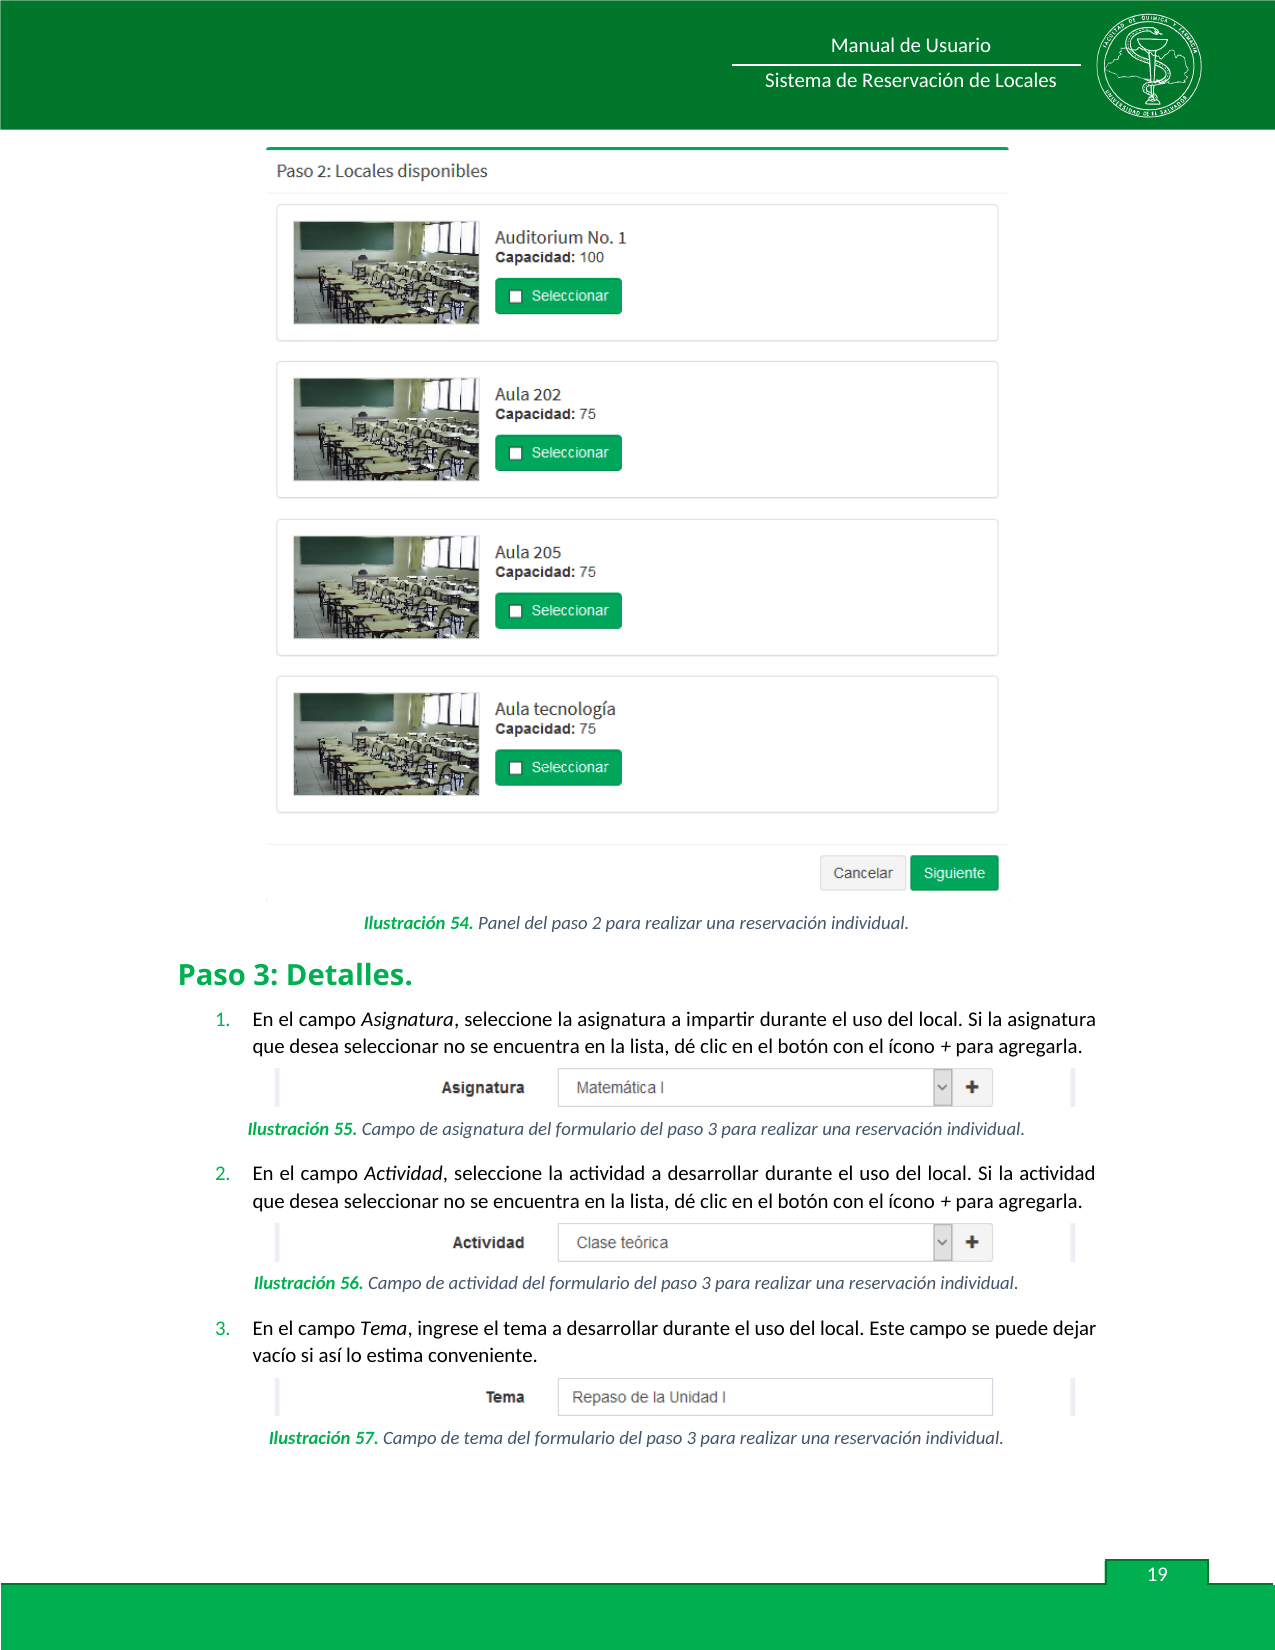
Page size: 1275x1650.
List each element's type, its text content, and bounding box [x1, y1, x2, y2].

text Ilustración 55. Campo de asignatura del formulario del paso 3 para realizar una reservación individual. [177, 1117, 1098, 1140]
picture [274, 1223, 1076, 1262]
picture [274, 1068, 1076, 1107]
text Ilustración 54. Panel del paso 2 para realizar una reservación individual. [177, 911, 1098, 934]
picture [274, 1378, 1076, 1416]
list En el campo Tema, ingrese el tema a desarrollar durante el uso del local. Este campo se puede dejar vacío si así lo estima conveniente. [215, 1315, 1098, 1368]
picture [266, 147, 1009, 901]
text Ilustración 56. Campo de actividad del formulario del paso 3 para realizar una reservación individual. [177, 1271, 1098, 1294]
list En el campo Actividad, seleccione la actividad a desarrollar durante el uso del local. Si la actividad que desea seleccionar no se encuentra en la lista, dé clic en el botón con el ícono + para agregarla. [215, 1161, 1098, 1213]
subtitle Paso 3: Detalles. [177, 955, 1098, 994]
text Ilustración 57. Campo de tema del formulario del paso 3 para realizar una reservación individual. [177, 1426, 1098, 1449]
list En el campo Asignatura, seleccione la asignatura a impartir durante el uso del local. Si la asignatura que desea seleccionar no se encuentra en la lista, dé clic en el botón con el ícono + para agregarla. [215, 1006, 1098, 1059]
picture [1095, 13, 1203, 119]
